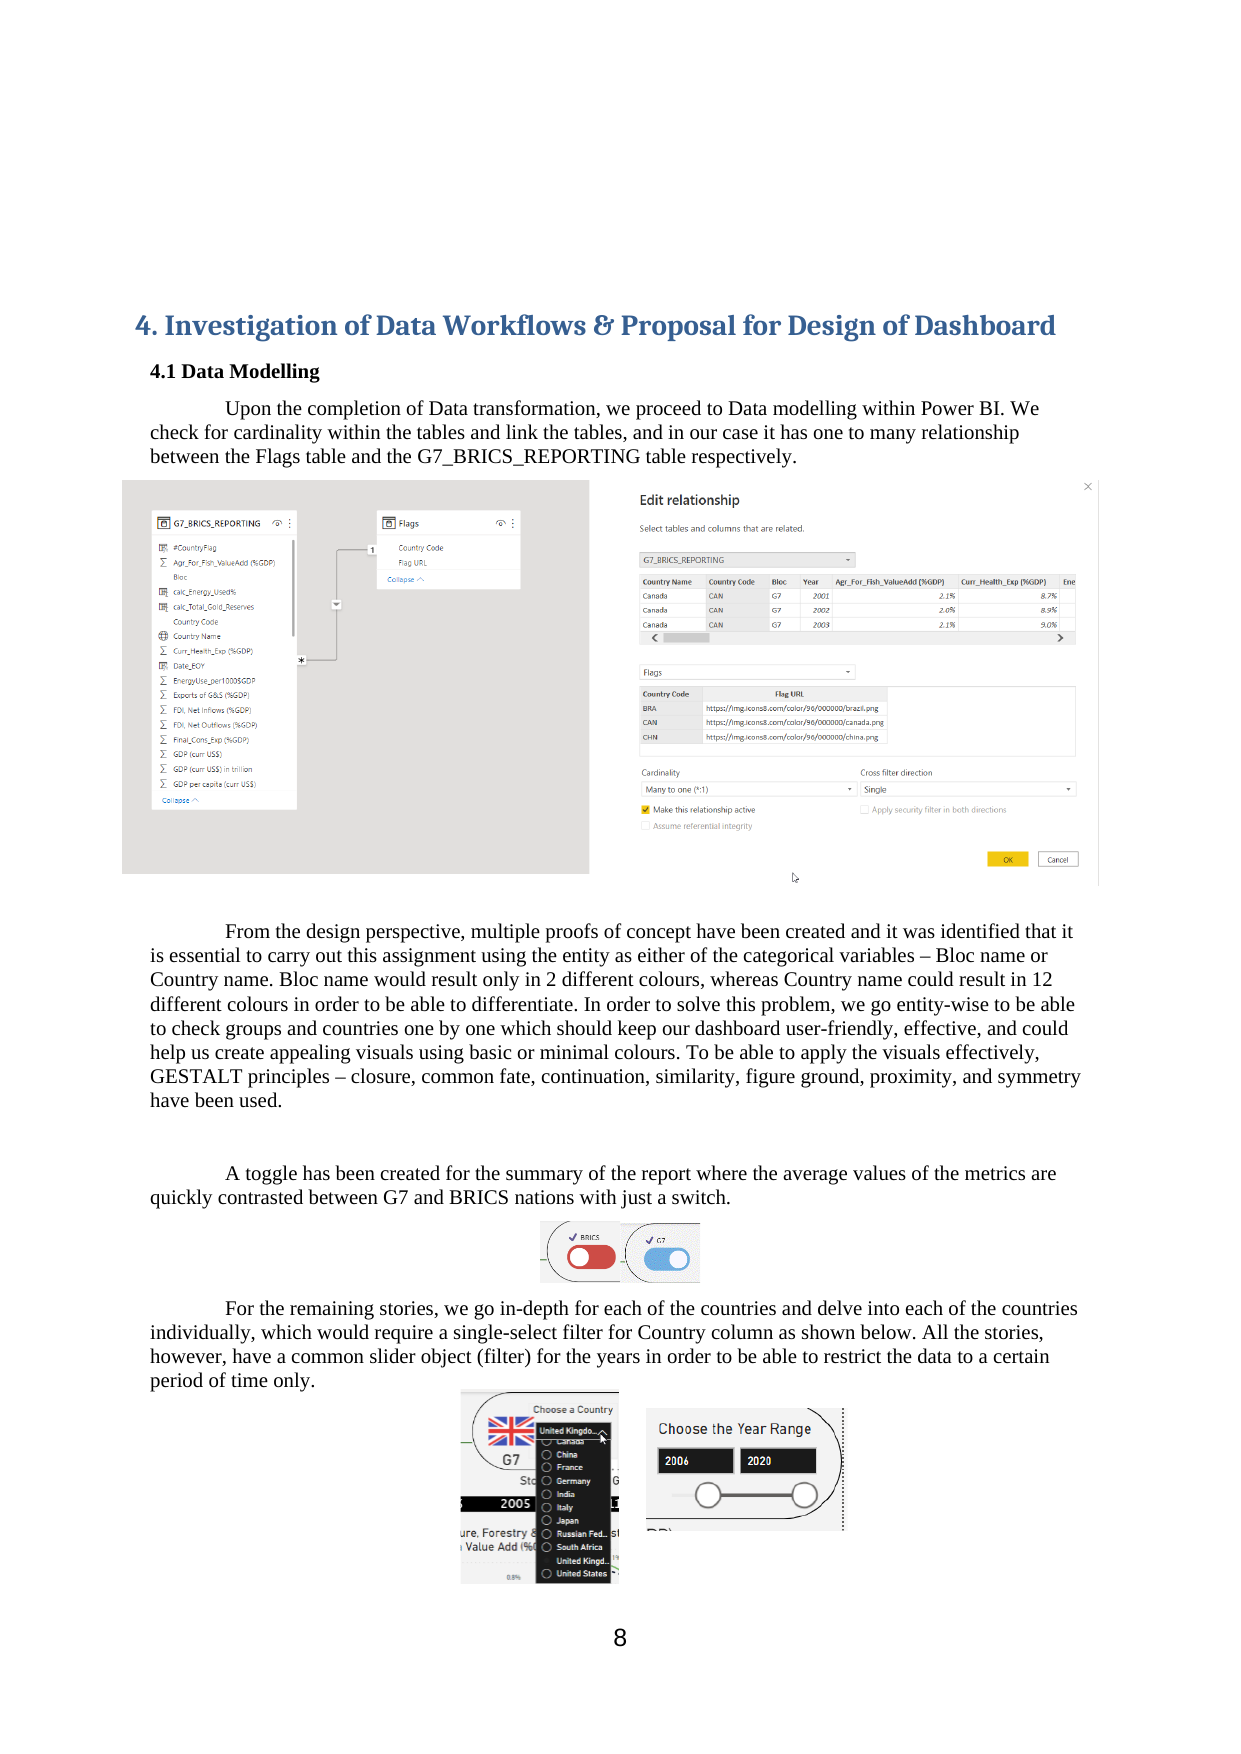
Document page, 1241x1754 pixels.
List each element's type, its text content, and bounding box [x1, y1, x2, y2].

text Upon the completion of Data transformation, we proceed to Data modelling within Power BI. We check for cardinality within the tables and link the tables, and in our case it has one to many relationship between the Flags table and the G7_BRICS_REPORTING table respectively. [150, 396, 1090, 468]
picture [620, 480, 1099, 886]
text For the remaining stories, we go in-depth for each of the countries and delve into each of the countries individually, which would require a single-select filter for Country column as shown below. All the stories, however, have a common slider object (filter) for the years in order to be able to restrict the data to a certain period of time only. [150, 1296, 1090, 1392]
text From the design perspective, multiple proofs of concept have been created and it was identified that it is essential to carry out this assignment using the entity as either of the categorical variables – Bloc name or Country name. Bloc name would result only in 2 different colours, whereas Country name could result in 12 different colours in order to be able to differentiate. In order to solve this problem, we go entity-wise to be able to check groups and countries one by one which should keep our dashboard user-friendly, effective, and could help us create appealing visuals using basic or minimal colours. To be able to apply the visuals effectively, GESTALT principles – closure, common fate, continuation, similarity, figure ground, proximity, and symmetry have been used. [150, 919, 1090, 1112]
subtitle 4.1 Data Modelling [150, 359, 1090, 383]
text A toggle has been created for the summary of the report where the average values of the metrics are quickly contrasted between G7 and BRICS nations with just a switch. [150, 1161, 1090, 1209]
picture [460, 1392, 619, 1584]
subtitle 4. Investigation of Data Workflows & Proposal for Design of Dashboard [135, 309, 1090, 342]
picture [540, 1221, 700, 1283]
picture [646, 1408, 848, 1531]
picture [122, 480, 590, 874]
